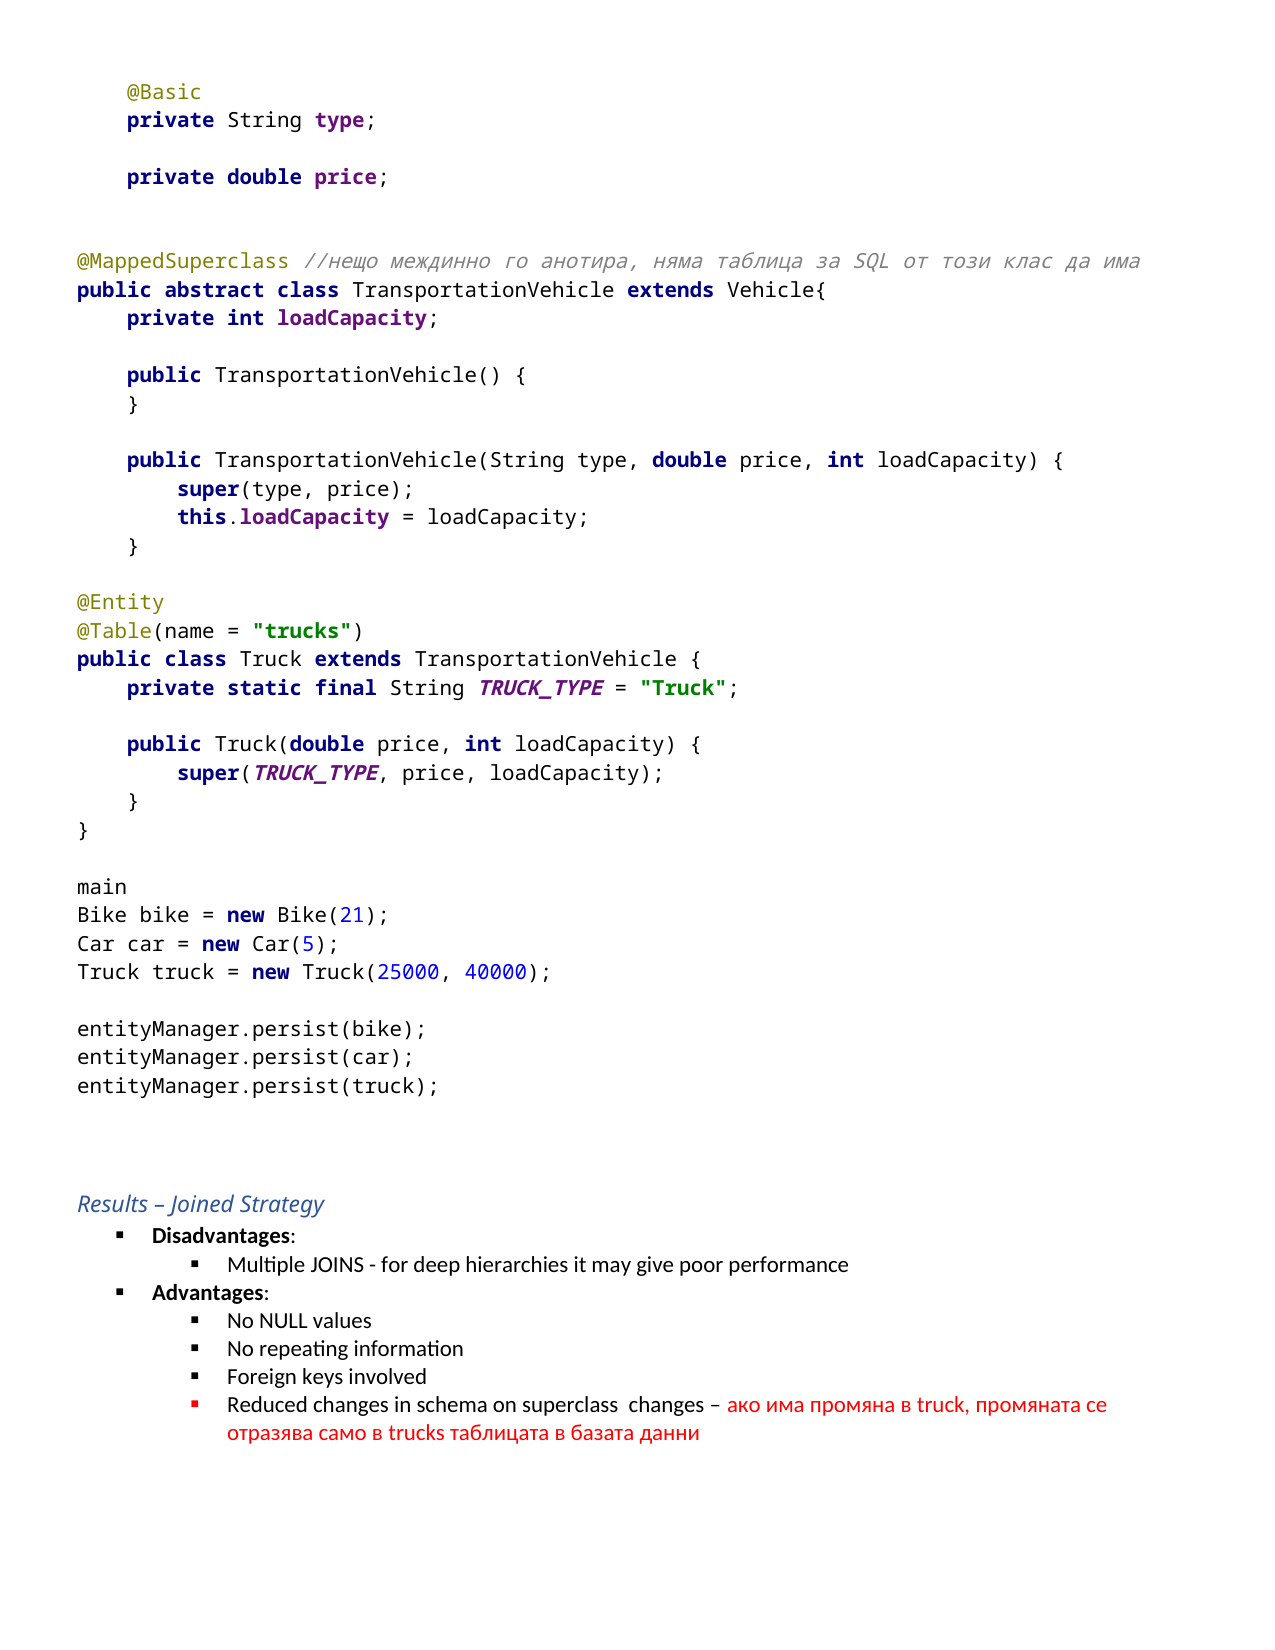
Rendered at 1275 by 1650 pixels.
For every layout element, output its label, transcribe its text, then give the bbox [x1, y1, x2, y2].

list No repeating information [189, 1334, 1198, 1362]
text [77, 77, 1198, 191]
list No NULL values [189, 1306, 1198, 1334]
text Bike bike = new Bike(21); Car car = new Car(5); Truck truck = new Truck(25000, 40000); entityManager.persist(bike); entityManager.persist(car); entityManager.persist(truck); [77, 900, 1198, 1099]
list Disadvantages: [114, 1222, 1198, 1250]
list Advantages: [114, 1278, 1198, 1306]
text @Entity @Table(name = "trucks") public class Truck extends TransportationVehicle { private static final String TRUCK_TYPE = "Truck"; public Truck(double price, int loadCapacity) { super(TRUCK_TYPE, price, loadCapacity); } } [77, 587, 1198, 843]
list Foreign keys involved [189, 1362, 1198, 1390]
text main [77, 872, 1198, 900]
list Reduced changes in schema on superclass changes – ако има промяна в truck, промяната се отразява само в trucks таблицата в базата данни [189, 1390, 1198, 1446]
subtitle Results – Joined Strategy [77, 1188, 1198, 1219]
list Multiple JOINS - for deep hierarchies it may give poor performance [189, 1250, 1198, 1278]
text @MappedSuperclass //нещо междинно го анотира, няма таблица за SQL от този клас да има public abstract class TransportationVehicle extends Vehicle{ private int loadCapacity; public TransportationVehicle() { } public TransportationVehicle(String type, double price, int loadCapacity) { super(type, price); this.loadCapacity = loadCapacity; } [77, 247, 1198, 559]
